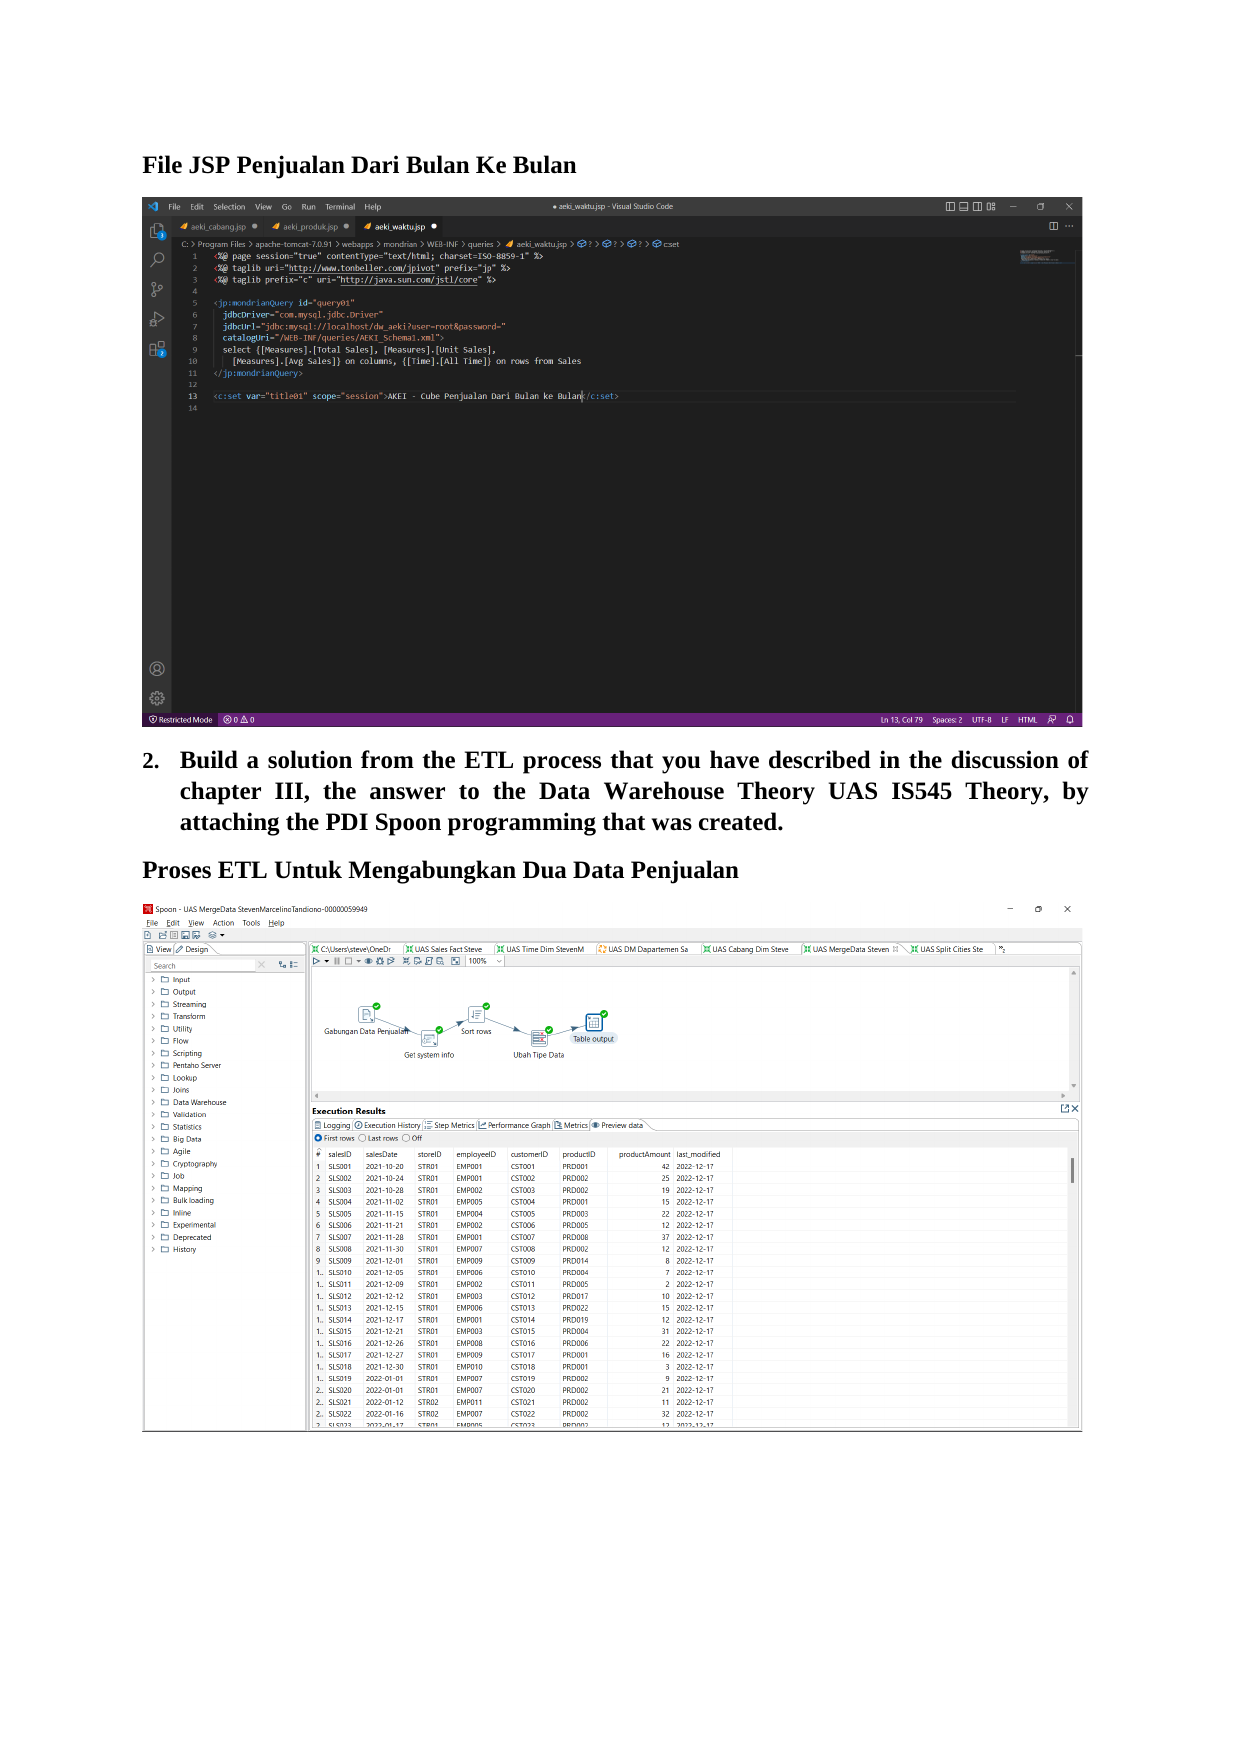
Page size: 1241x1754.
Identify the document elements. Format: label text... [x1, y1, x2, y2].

picture [142, 902, 1083, 1432]
text File JSP Penjualan Dari Bulan Ke Bulan [142, 150, 1090, 179]
picture [142, 197, 1083, 727]
text Proses ETL Untuk Mengabungkan Dua Data Penjualan [142, 855, 1090, 884]
list Build a solution from the ETL process that you have described in the discussion of chapter III, the answer to the Data Warehouse Theory UAS IS545 Theory, by attaching the PDI Spoon programming that was created. [142, 745, 1090, 836]
